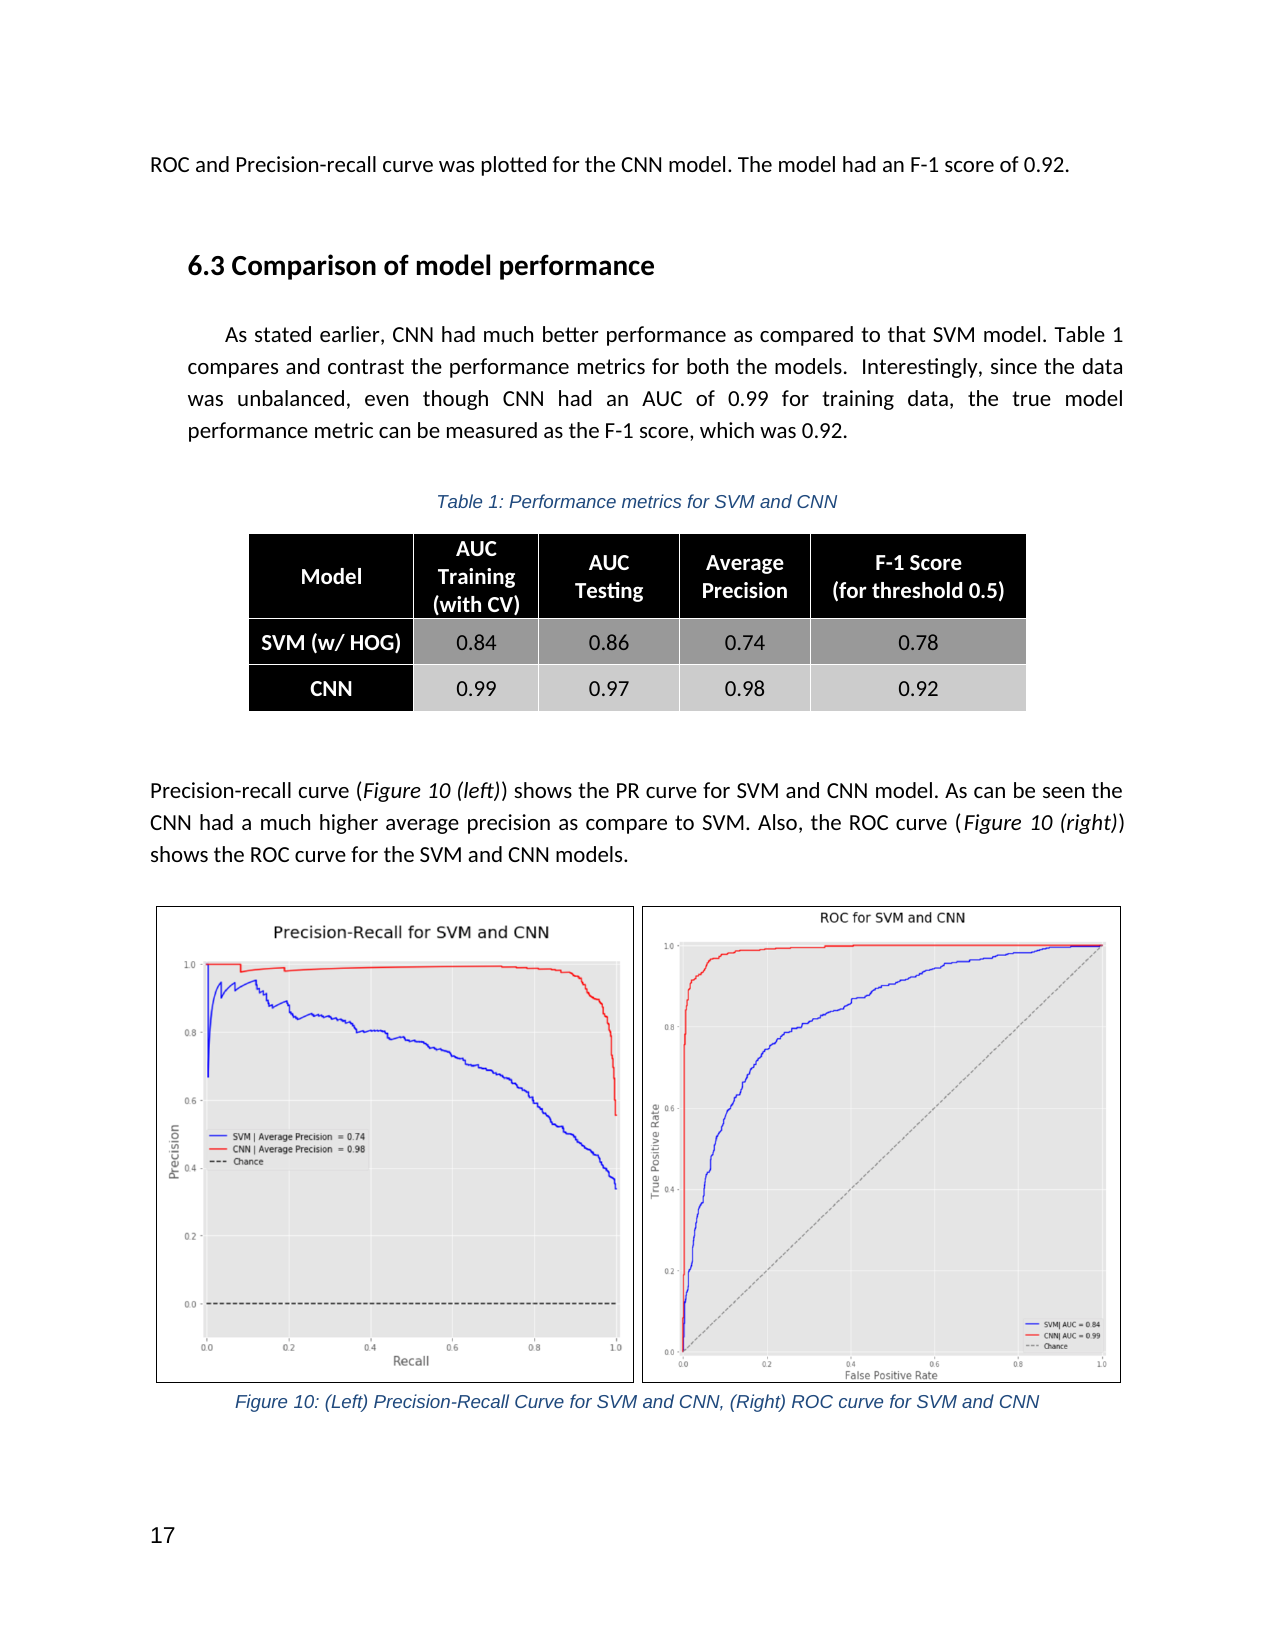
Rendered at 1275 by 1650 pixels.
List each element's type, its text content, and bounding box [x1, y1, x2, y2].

table_cell 0.78 [811, 619, 1026, 664]
table_cell CNN [249, 665, 413, 711]
table_cell SVM (w/ HOG) [249, 619, 413, 664]
picture [643, 907, 1120, 1382]
table_header Average Precision [680, 534, 810, 618]
table_cell 0.92 [811, 665, 1026, 711]
table_header Model [249, 534, 413, 618]
list Comparison of model performance [187, 247, 1125, 282]
picture [157, 907, 633, 1382]
table_cell 0.99 [414, 665, 538, 711]
text ROC and Precision-recall curve was plotted for the CNN model. The model had an F-1 score of 0.92. [150, 150, 1125, 178]
text As stated earlier, CNN had much better performance as compared to that SVM model. Table 1 compares and contrast the performance metrics for both the models. Interestingly, since the data was unbalanced, even though CNN had an AUC of 0.99 for training data, the true model performance metric can be measured as the F-1 score, which was 0.92. [187, 320, 1125, 444]
table_cell 0.84 [414, 619, 538, 664]
table_header AUC Training (with CV) [414, 534, 538, 618]
table_cell 0.97 [539, 665, 679, 711]
table_cell 0.98 [680, 665, 810, 711]
table_cell 0.86 [539, 619, 679, 664]
text Table 1: Performance metrics for SVM and CNN [150, 491, 1125, 512]
table_header F-1 Score (for threshold 0.5) [811, 534, 1026, 618]
table_cell 0.74 [680, 619, 810, 664]
table_header AUC Testing [539, 534, 679, 618]
text Precision-recall curve (Figure 10 (left)) shows the PR curve for SVM and CNN model. As can be seen the CNN had a much higher average precision as compare to SVM. Also, the ROC curve (Figure 10 (right)) shows the ROC curve for the SVM and CNN models. [150, 776, 1125, 868]
